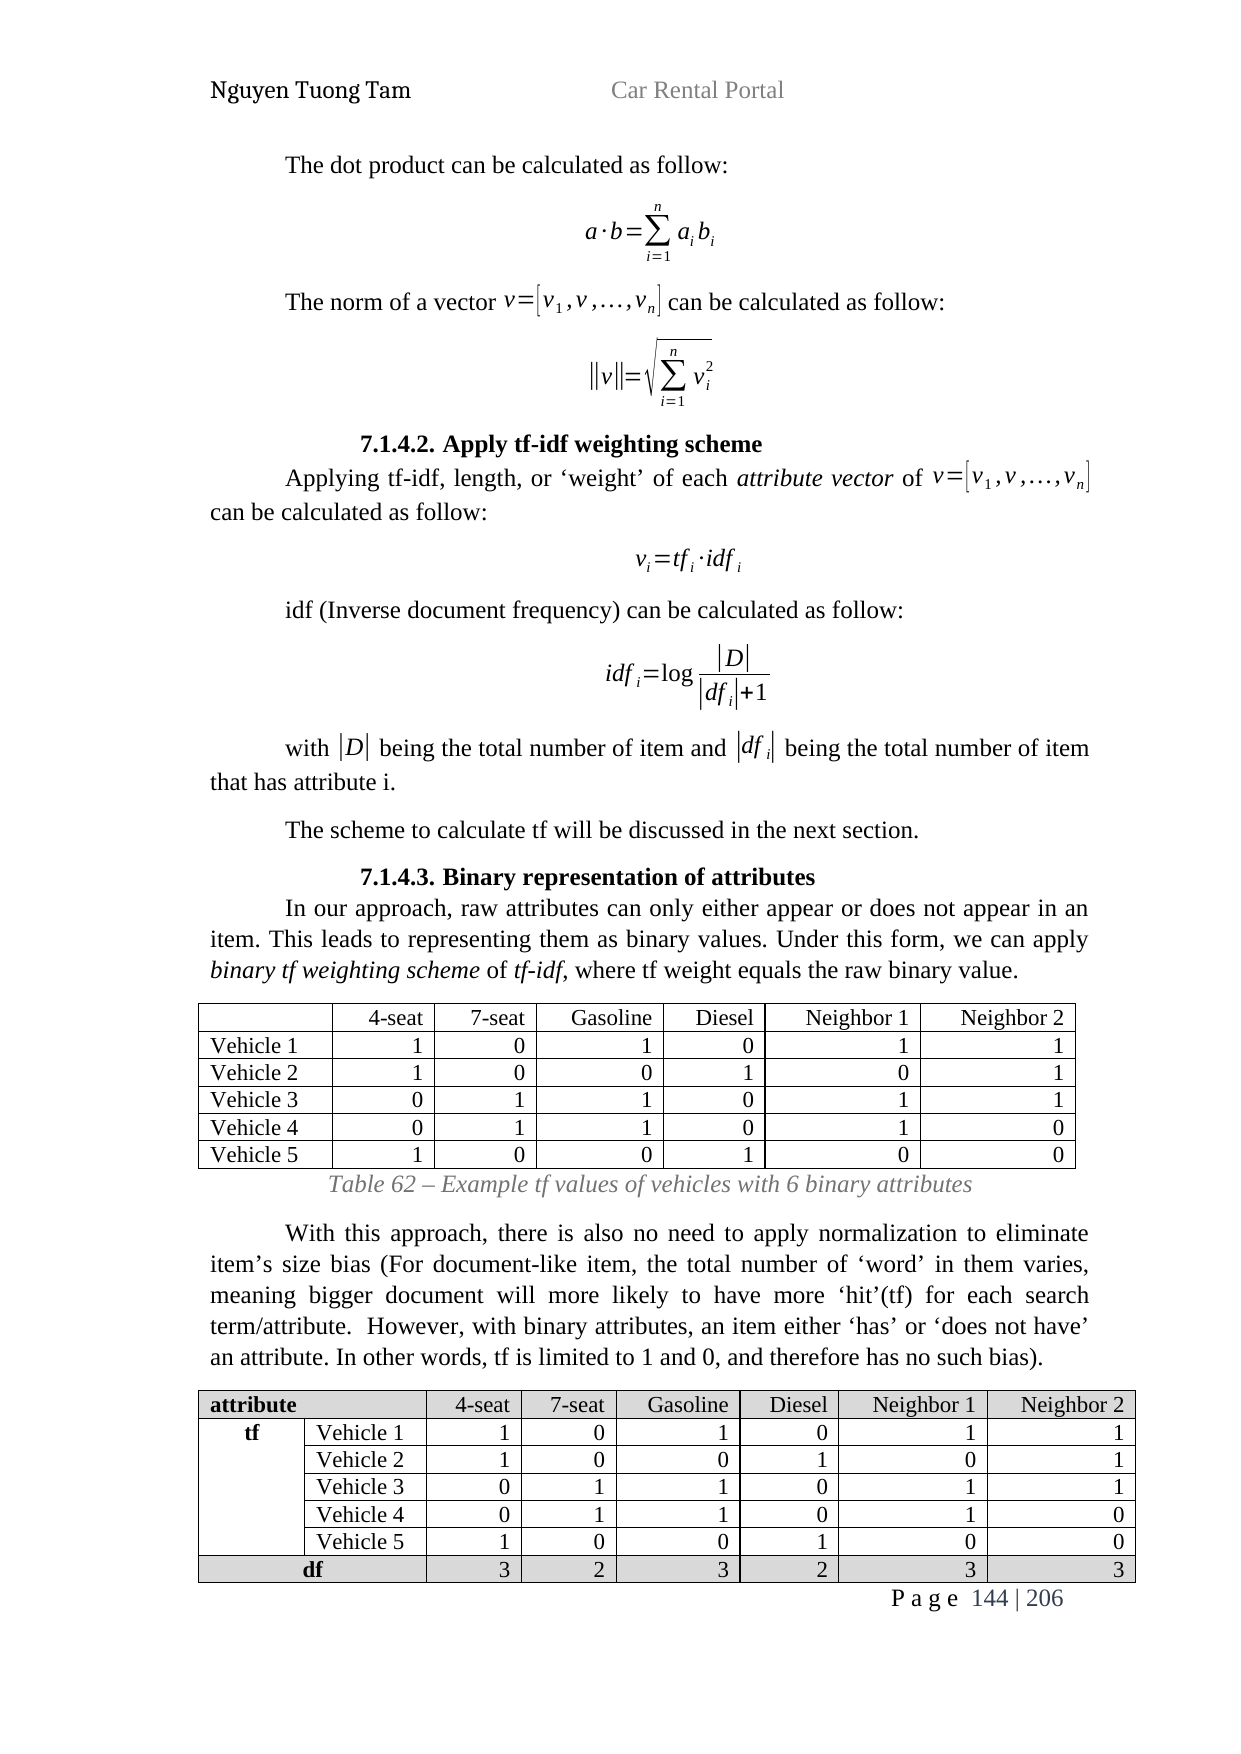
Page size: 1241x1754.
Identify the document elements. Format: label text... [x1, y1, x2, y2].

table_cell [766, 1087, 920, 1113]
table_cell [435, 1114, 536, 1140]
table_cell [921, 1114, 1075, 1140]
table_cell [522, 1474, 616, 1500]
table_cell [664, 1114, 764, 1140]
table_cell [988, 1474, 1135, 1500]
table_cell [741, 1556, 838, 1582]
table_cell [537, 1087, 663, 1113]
text With this approach, there is also no need to apply normalization to eliminate item’s size bias (For document-like item, the total number of ‘word’ in them varies, meaning bigger document will more likely to have more ‘hit’(tf) for each search term/attribute. However, with binary attributes, an item either ‘has’ or ‘does not have’ an attribute. In other words, tf is limited to 1 and 0, and therefore has no such bias). [210, 1218, 1090, 1371]
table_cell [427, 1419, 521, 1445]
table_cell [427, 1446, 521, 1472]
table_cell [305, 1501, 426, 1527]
subtitle Apply tf-idf weighting scheme [360, 429, 1090, 458]
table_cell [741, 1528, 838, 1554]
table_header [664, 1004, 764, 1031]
text In our approach, raw attributes can only either appear or does not appear in an item. This leads to representing them as binary values. Under this form, we can apply binary tf weighting scheme of tf-idf, where tf weight equals the raw binary value. [210, 893, 1090, 984]
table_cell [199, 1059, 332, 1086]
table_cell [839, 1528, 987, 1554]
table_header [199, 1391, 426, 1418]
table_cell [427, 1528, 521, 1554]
text with being the total number of item and being the total number of item that has attribute i. [210, 730, 1090, 796]
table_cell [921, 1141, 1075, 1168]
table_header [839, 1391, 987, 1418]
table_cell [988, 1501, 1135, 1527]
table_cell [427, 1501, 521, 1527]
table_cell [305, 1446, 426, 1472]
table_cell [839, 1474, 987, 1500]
subtitle Binary representation of attributes [360, 862, 1090, 891]
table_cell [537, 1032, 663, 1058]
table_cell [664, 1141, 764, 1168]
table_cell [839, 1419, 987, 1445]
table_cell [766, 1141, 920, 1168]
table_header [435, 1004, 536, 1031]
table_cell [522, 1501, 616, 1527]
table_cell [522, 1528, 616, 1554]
text The scheme to calculate tf will be discussed in the next section. [210, 815, 1090, 843]
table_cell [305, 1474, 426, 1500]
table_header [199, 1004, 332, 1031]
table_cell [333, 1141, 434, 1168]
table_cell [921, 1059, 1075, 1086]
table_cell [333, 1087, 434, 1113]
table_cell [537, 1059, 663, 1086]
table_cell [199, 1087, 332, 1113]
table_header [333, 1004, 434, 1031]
text Applying tf-idf, length, or ‘weight’ of each attribute vector of can be calculated as follow: [210, 460, 1090, 526]
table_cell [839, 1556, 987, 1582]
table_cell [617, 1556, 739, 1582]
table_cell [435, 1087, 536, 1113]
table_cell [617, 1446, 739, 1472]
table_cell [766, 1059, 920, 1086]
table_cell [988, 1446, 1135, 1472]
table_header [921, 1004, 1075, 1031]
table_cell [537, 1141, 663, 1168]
text The norm of a vector can be calculated as follow: [210, 284, 1090, 318]
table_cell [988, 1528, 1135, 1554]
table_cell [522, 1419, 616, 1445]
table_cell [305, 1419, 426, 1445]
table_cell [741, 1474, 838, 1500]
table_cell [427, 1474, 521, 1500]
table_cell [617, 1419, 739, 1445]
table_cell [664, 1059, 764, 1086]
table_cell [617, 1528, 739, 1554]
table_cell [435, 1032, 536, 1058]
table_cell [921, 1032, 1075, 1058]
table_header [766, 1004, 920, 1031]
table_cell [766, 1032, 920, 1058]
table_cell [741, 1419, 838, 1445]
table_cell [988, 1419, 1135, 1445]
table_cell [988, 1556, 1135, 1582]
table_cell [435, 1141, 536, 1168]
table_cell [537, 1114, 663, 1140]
text The dot product can be calculated as follow: [210, 150, 1090, 179]
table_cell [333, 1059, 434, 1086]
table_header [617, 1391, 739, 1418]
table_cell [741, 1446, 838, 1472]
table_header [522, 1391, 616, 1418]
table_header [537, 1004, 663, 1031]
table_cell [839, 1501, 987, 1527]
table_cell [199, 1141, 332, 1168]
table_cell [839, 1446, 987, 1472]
text Table 62 – Example tf values of vehicles with 6 binary attributes [210, 1169, 1090, 1197]
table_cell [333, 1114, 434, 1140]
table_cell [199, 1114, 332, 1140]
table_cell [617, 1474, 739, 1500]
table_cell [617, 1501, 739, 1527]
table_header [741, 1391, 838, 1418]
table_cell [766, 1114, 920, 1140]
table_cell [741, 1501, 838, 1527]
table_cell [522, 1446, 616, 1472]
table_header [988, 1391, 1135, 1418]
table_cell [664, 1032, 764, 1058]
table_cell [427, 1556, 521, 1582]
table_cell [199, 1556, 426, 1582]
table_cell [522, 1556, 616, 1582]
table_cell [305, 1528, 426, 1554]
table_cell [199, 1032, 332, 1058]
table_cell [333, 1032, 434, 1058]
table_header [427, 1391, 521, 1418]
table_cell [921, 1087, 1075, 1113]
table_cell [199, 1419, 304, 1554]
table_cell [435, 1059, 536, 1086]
text idf (Inverse document frequency) can be calculated as follow: [210, 595, 1090, 623]
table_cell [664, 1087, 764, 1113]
